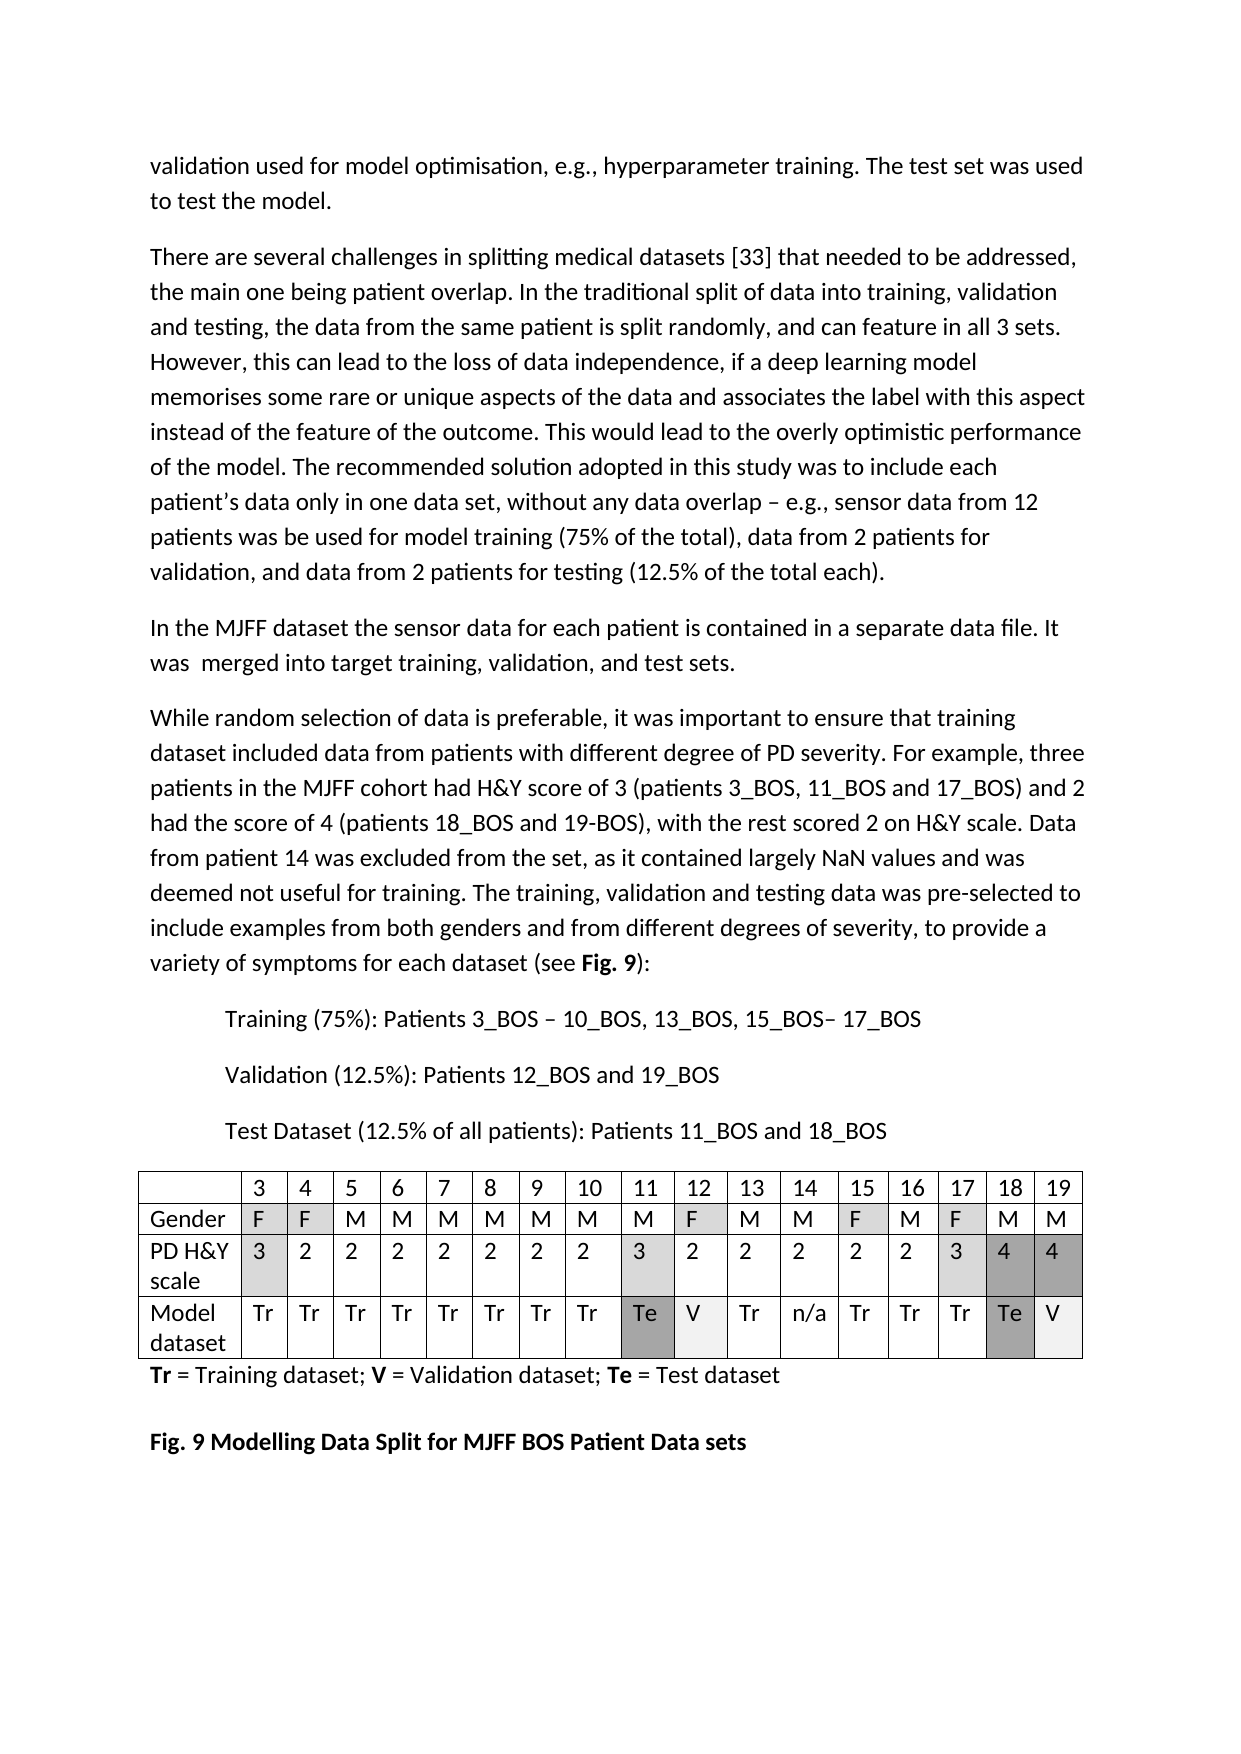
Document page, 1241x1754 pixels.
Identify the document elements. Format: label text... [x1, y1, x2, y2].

table_cell V [675, 1297, 727, 1358]
table_cell M [889, 1204, 938, 1234]
table_cell Tr [427, 1297, 472, 1358]
table_cell Te [622, 1297, 674, 1358]
table_cell Tr [288, 1297, 333, 1358]
table_cell V [1035, 1297, 1082, 1358]
table_cell Tr [242, 1297, 287, 1358]
table_cell 2 [334, 1235, 380, 1296]
text There are several challenges in splitting medical datasets [33] that needed to be addressed, the main one being patient overlap. In the traditional split of data into training, validation and testing, the data from the same patient is split randomly, and can feature in all 3 sets. However, this can lead to the loss of data independence, if a deep learning model memorises some rare or unique aspects of the data and associates the label with this aspect instead of the feature of the outcome. This would lead to the overly optimistic performance of the model. The recommended solution adopted in this study was to include each patient’s data only in one data set, without any data overlap – e.g., sensor data from 12 patients was be used for model training (75% of the total), data from 2 patients for validation, and data from 2 patients for testing (12.5% of the total each). [150, 241, 1090, 586]
table_cell 2 [566, 1235, 621, 1296]
table_cell M [566, 1204, 621, 1234]
table_cell F [839, 1204, 888, 1234]
table_cell 2 [427, 1235, 472, 1296]
table_header 10 [566, 1172, 621, 1202]
table_cell 2 [781, 1235, 838, 1296]
table_cell M [622, 1204, 674, 1234]
text Test Dataset (12.5% of all patients): Patients 11_BOS and 18_BOS [225, 1115, 1090, 1146]
table_cell F [939, 1204, 986, 1234]
table_header 12 [675, 1172, 727, 1202]
table_cell Tr [566, 1297, 621, 1358]
table_cell 2 [675, 1235, 727, 1296]
table_header 14 [781, 1172, 838, 1202]
text In the MJFF dataset the sensor data for each patient is contained in a separate data file. It was merged into target training, validation, and test sets. [150, 612, 1090, 677]
text Fig. 9 Modelling Data Split for MJFF BOS Patient Data sets [150, 1426, 1090, 1456]
table_cell M [728, 1204, 780, 1234]
table_cell 3 [939, 1235, 986, 1296]
table_header 16 [889, 1172, 938, 1202]
table_header 3 [242, 1172, 287, 1202]
table_cell Tr [381, 1297, 426, 1358]
text Tr = Training dataset; V = Validation dataset; Te = Test dataset [150, 1359, 1090, 1390]
table_cell Tr [473, 1297, 519, 1358]
table_cell 2 [889, 1235, 938, 1296]
table_header [139, 1172, 241, 1202]
table_cell 4 [987, 1235, 1034, 1296]
table_cell Tr [728, 1297, 780, 1358]
table_cell Gender [139, 1204, 241, 1234]
table_header 17 [939, 1172, 986, 1202]
table_cell 3 [622, 1235, 674, 1296]
table_cell 3 [242, 1235, 287, 1296]
table_cell M [427, 1204, 472, 1234]
table_cell 2 [520, 1235, 565, 1296]
table_cell Tr [939, 1297, 986, 1358]
table_cell F [242, 1204, 287, 1234]
table_cell 2 [728, 1235, 780, 1296]
table_header 8 [473, 1172, 519, 1202]
table_header 4 [288, 1172, 333, 1202]
table_cell Te [987, 1297, 1034, 1358]
table_cell M [1035, 1204, 1082, 1234]
table_cell M [473, 1204, 519, 1234]
table_cell Tr [839, 1297, 888, 1358]
table_cell M [987, 1204, 1034, 1234]
text Validation (12.5%): Patients 12_BOS and 19_BOS [225, 1059, 1090, 1090]
table_cell Tr [520, 1297, 565, 1358]
table_header 6 [381, 1172, 426, 1202]
table_cell M [520, 1204, 565, 1234]
table_header 13 [728, 1172, 780, 1202]
table_cell Tr [334, 1297, 380, 1358]
table_header 15 [839, 1172, 888, 1202]
table_cell M [781, 1204, 838, 1234]
table_cell 4 [1035, 1235, 1082, 1296]
table_header 18 [987, 1172, 1034, 1202]
text Training (75%): Patients 3_BOS – 10_BOS, 13_BOS, 15_BOS– 17_BOS [225, 1003, 1090, 1034]
table_header 9 [520, 1172, 565, 1202]
table_cell PD H&Y scale [139, 1235, 241, 1296]
table_cell Model dataset [139, 1297, 241, 1358]
table_cell 2 [839, 1235, 888, 1296]
table_cell F [675, 1204, 727, 1234]
table_cell 2 [381, 1235, 426, 1296]
table_cell Tr [889, 1297, 938, 1358]
table_header 5 [334, 1172, 380, 1202]
table_header 19 [1035, 1172, 1082, 1202]
table_cell M [334, 1204, 380, 1234]
table_cell M [381, 1204, 426, 1234]
table_cell F [288, 1204, 333, 1234]
table_header 7 [427, 1172, 472, 1202]
table_header 11 [622, 1172, 674, 1202]
text While random selection of data is preferable, it was important to ensure that training dataset included data from patients with different degree of PD severity. For example, three patients in the MJFF cohort had H&Y score of 3 (patients 3_BOS, 11_BOS and 17_BOS) and 2 had the score of 4 (patients 18_BOS and 19-BOS), with the rest scored 2 on H&Y scale. Data from patient 14 was excluded from the set, as it contained largely NaN values and was deemed not useful for training. The training, validation and testing data was pre-selected to include examples from both genders and from different degrees of severity, to provide a variety of symptoms for each dataset (see Fig. 9): [150, 702, 1090, 978]
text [150, 150, 1090, 216]
table_cell n/a [781, 1297, 838, 1358]
table_cell 2 [288, 1235, 333, 1296]
table_cell 2 [473, 1235, 519, 1296]
